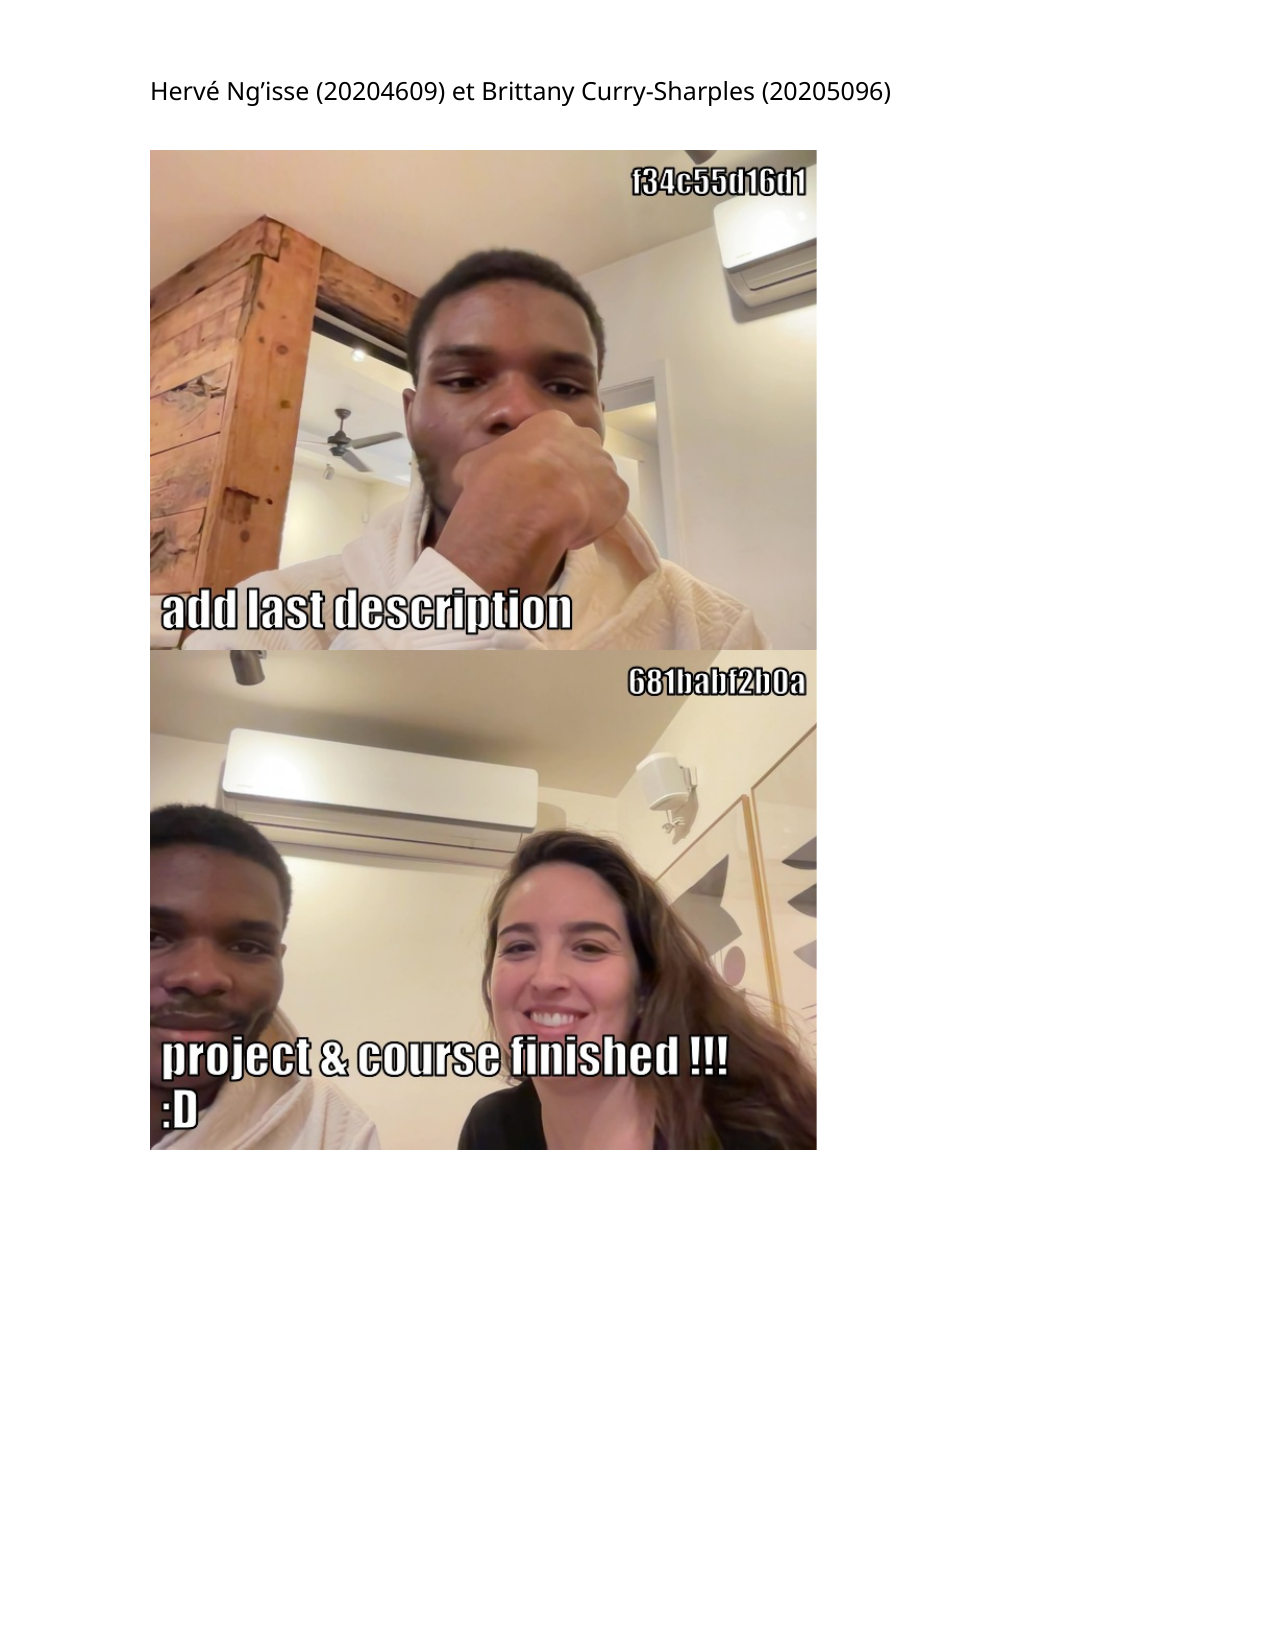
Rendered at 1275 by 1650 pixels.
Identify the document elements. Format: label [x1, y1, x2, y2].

picture [150, 150, 817, 1150]
